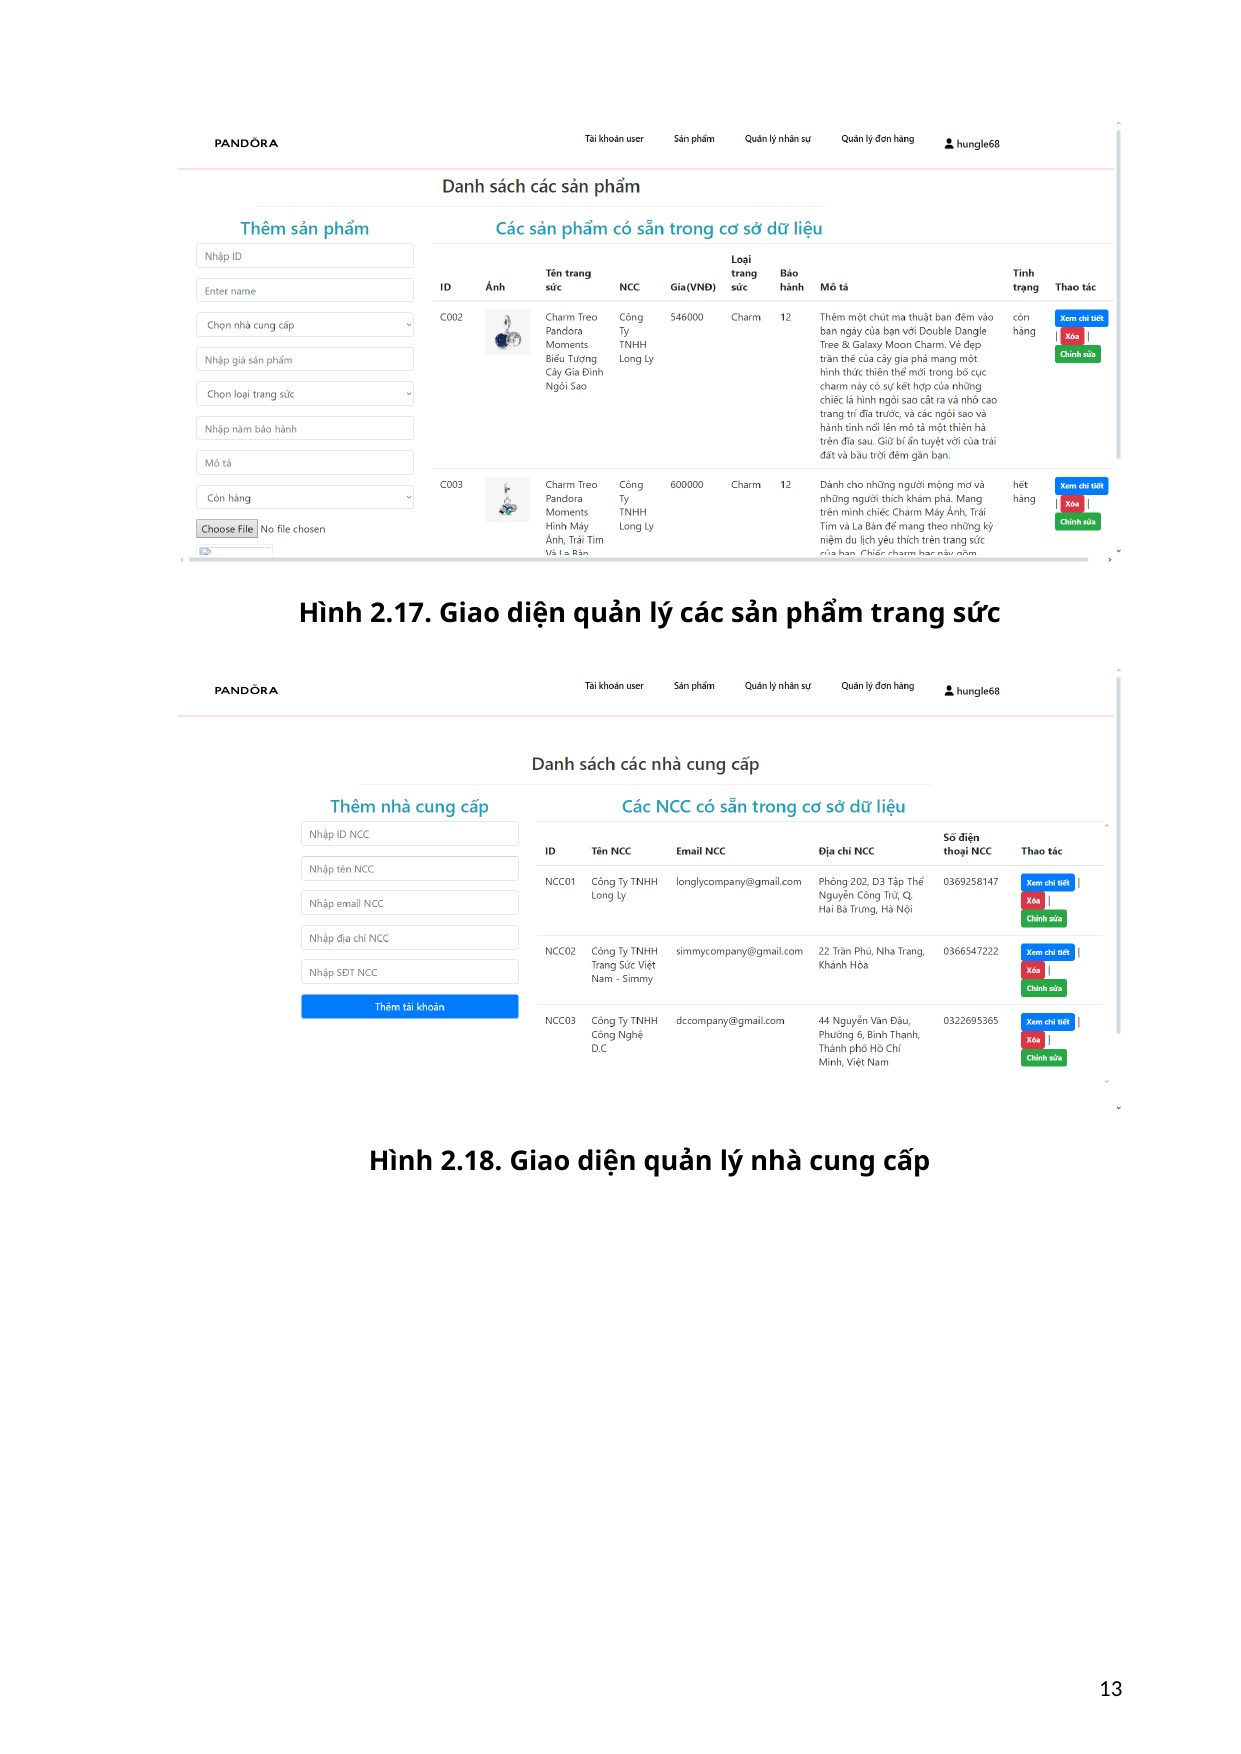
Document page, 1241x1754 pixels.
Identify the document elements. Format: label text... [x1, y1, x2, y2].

text Hình 2.17. Giao diện quản lý các sản phẩm trang sức [177, 594, 1122, 631]
picture [177, 666, 1123, 1112]
text Hình 2.18. Giao diện quản lý nhà cung cấp [177, 1142, 1122, 1179]
picture [177, 118, 1123, 564]
